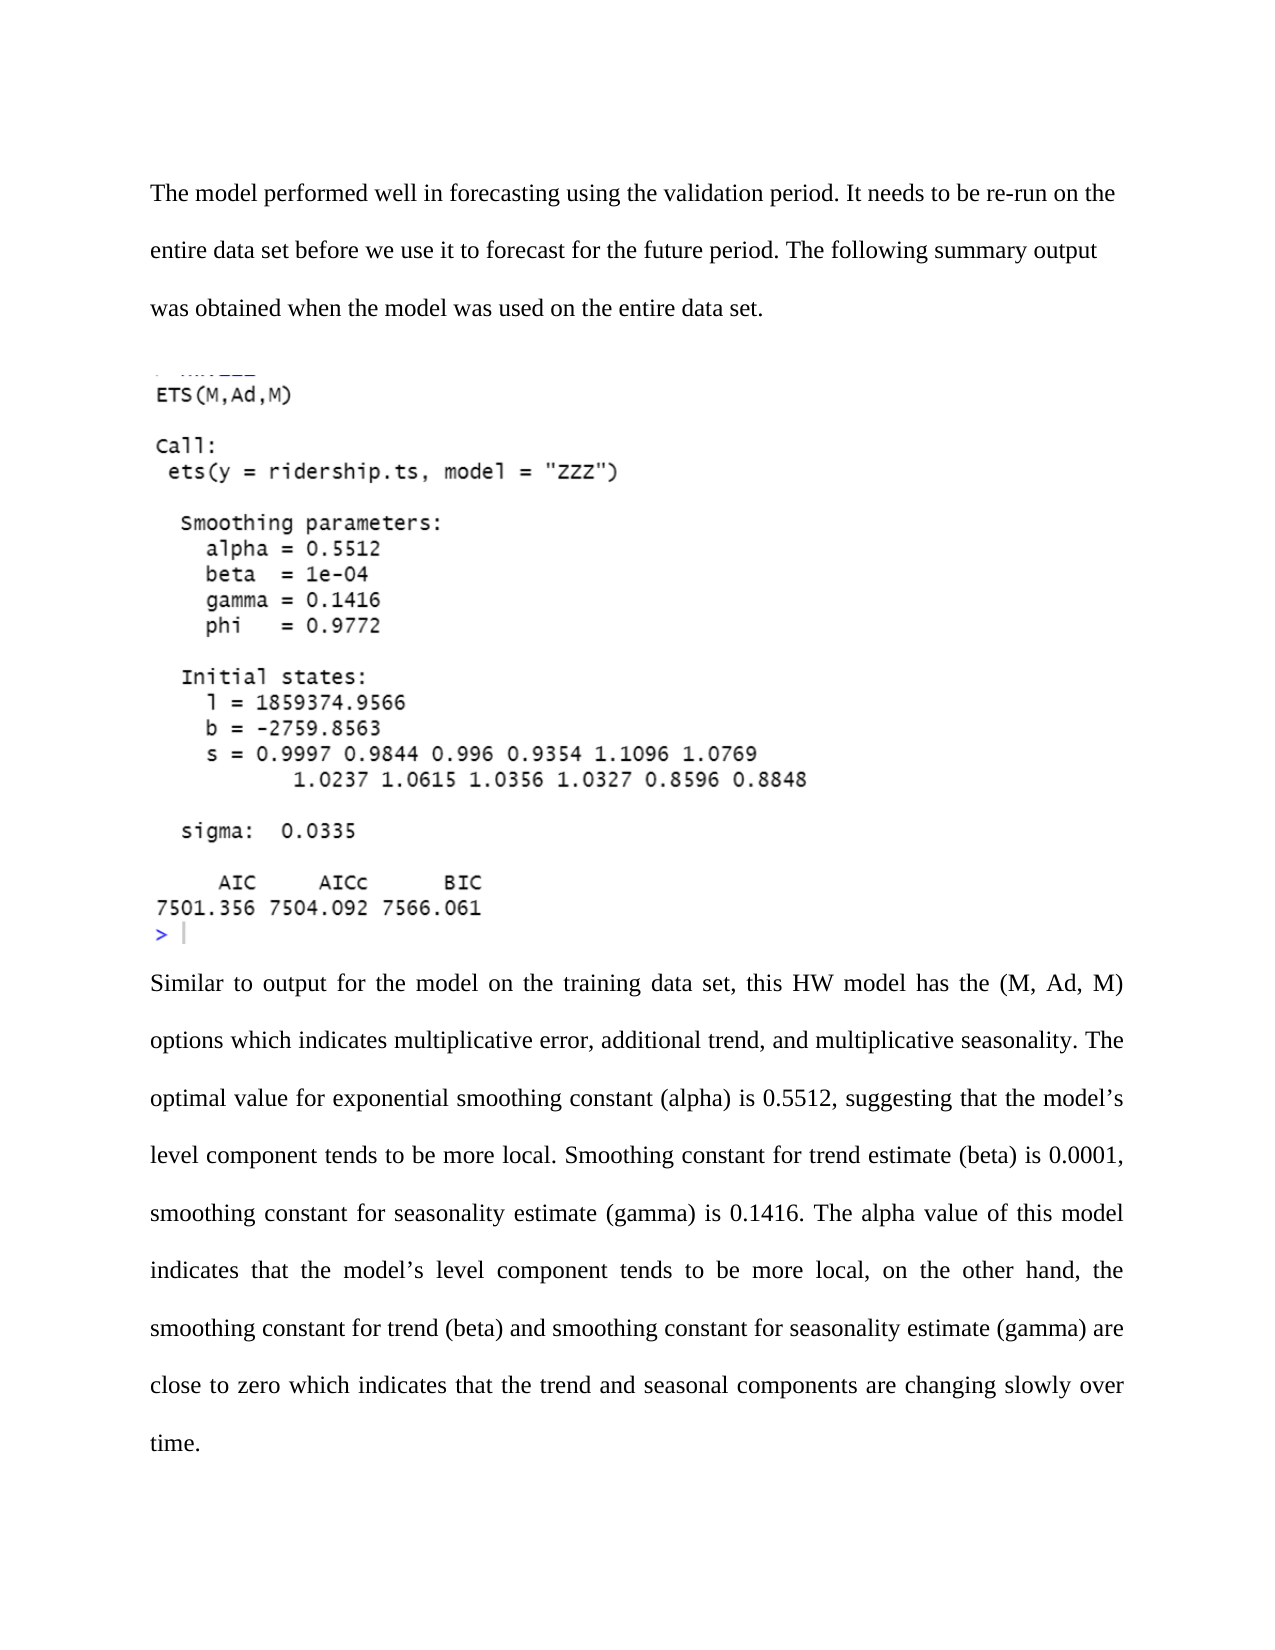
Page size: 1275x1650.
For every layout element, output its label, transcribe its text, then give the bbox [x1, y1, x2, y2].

text The model performed well in forecasting using the validation period. It needs to be re-run on the entire data set before we use it to forecast for the future period. The following summary output was obtained when the model was used on the entire data set. [150, 178, 1125, 321]
text Similar to output for the model on the training data set, this HW model has the (M, Ad, M) options which indicates multiplicative error, additional trend, and multiplicative seasonality. The optimal value for exponential smoothing constant (alpha) is 0.5512, suggesting that the model’s level component tends to be more local. Smoothing constant for trend estimate (beta) is 0.0001, smoothing constant for seasonality estimate (gamma) is 0.1416. The alpha value of this model indicates that the model’s level component tends to be more local, on the other hand, the smoothing constant for trend (beta) and smoothing constant for seasonality estimate (gamma) are close to zero which indicates that the trend and seasonal components are changing slowly over time. [150, 968, 1125, 1457]
picture [150, 375, 839, 944]
